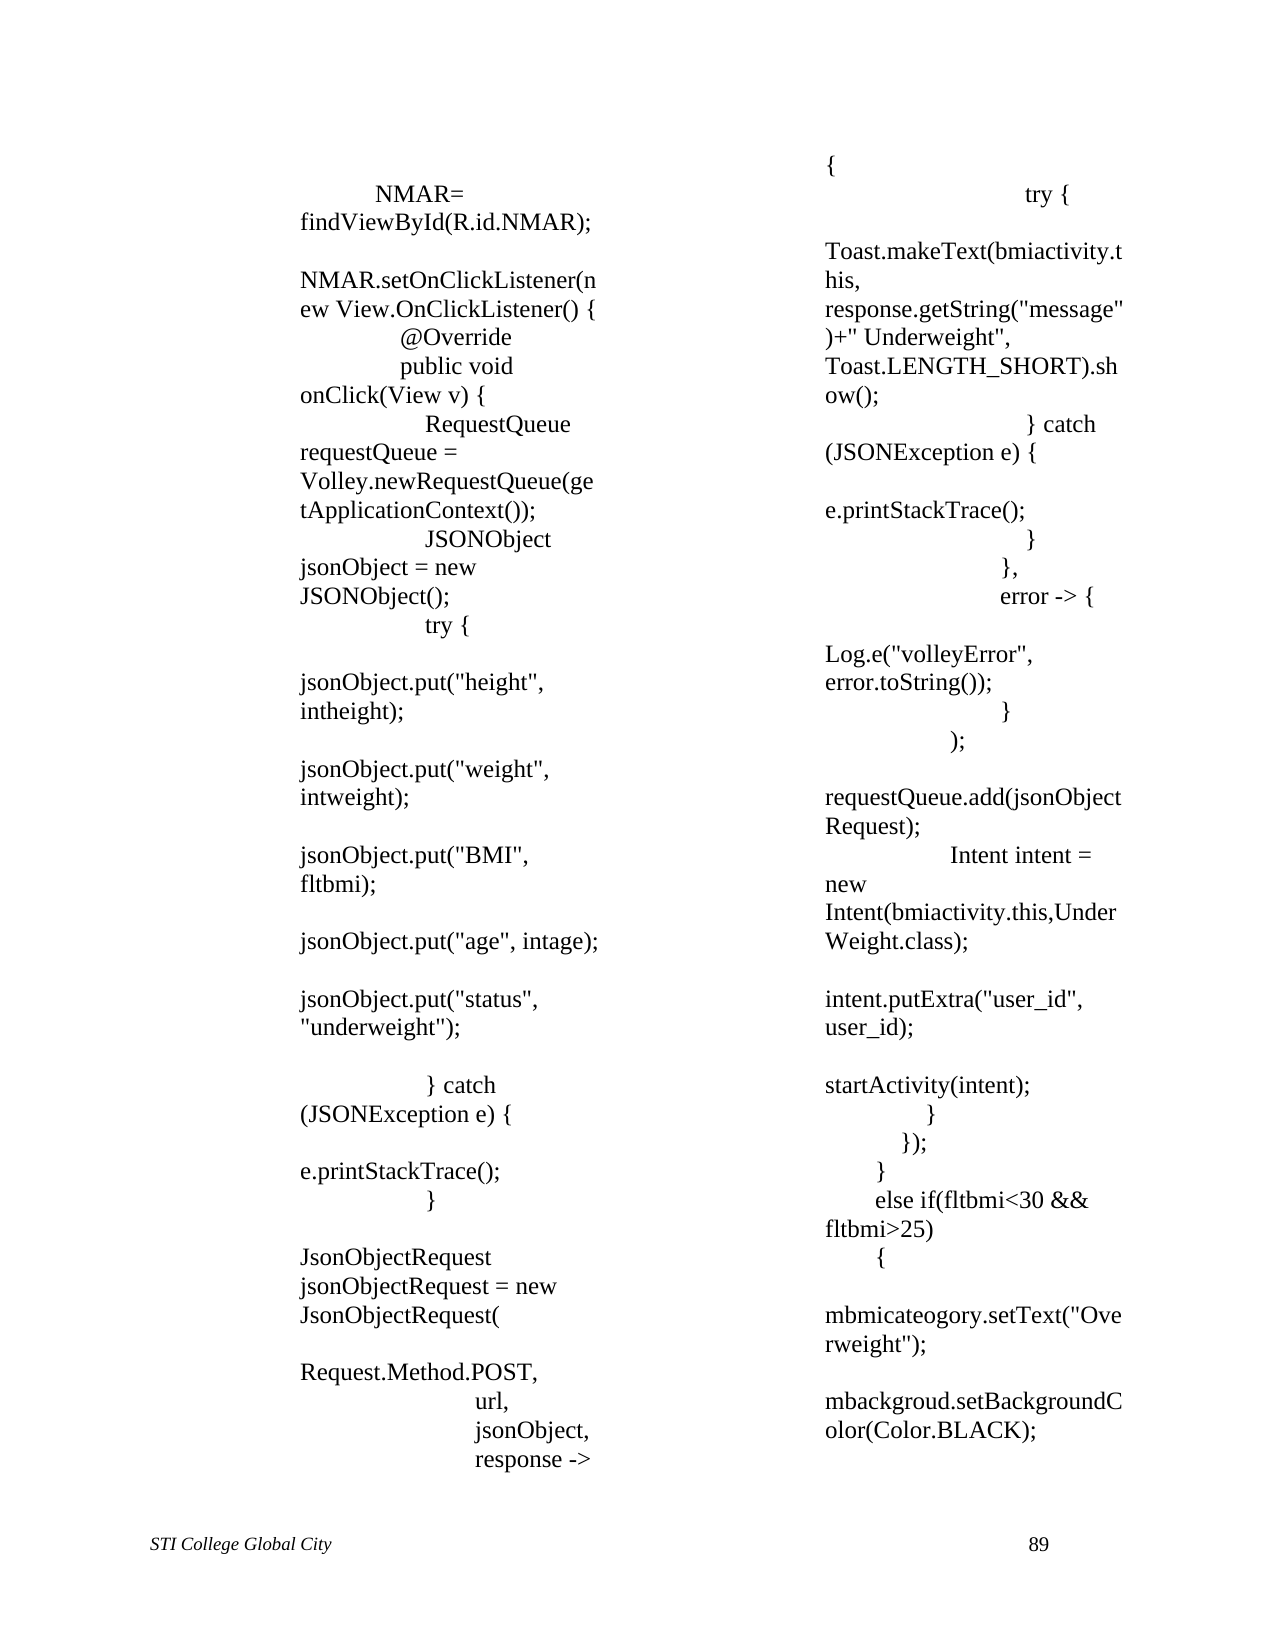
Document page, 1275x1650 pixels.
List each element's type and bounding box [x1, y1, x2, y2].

text [825, 150, 1125, 1472]
text [300, 150, 600, 1472]
